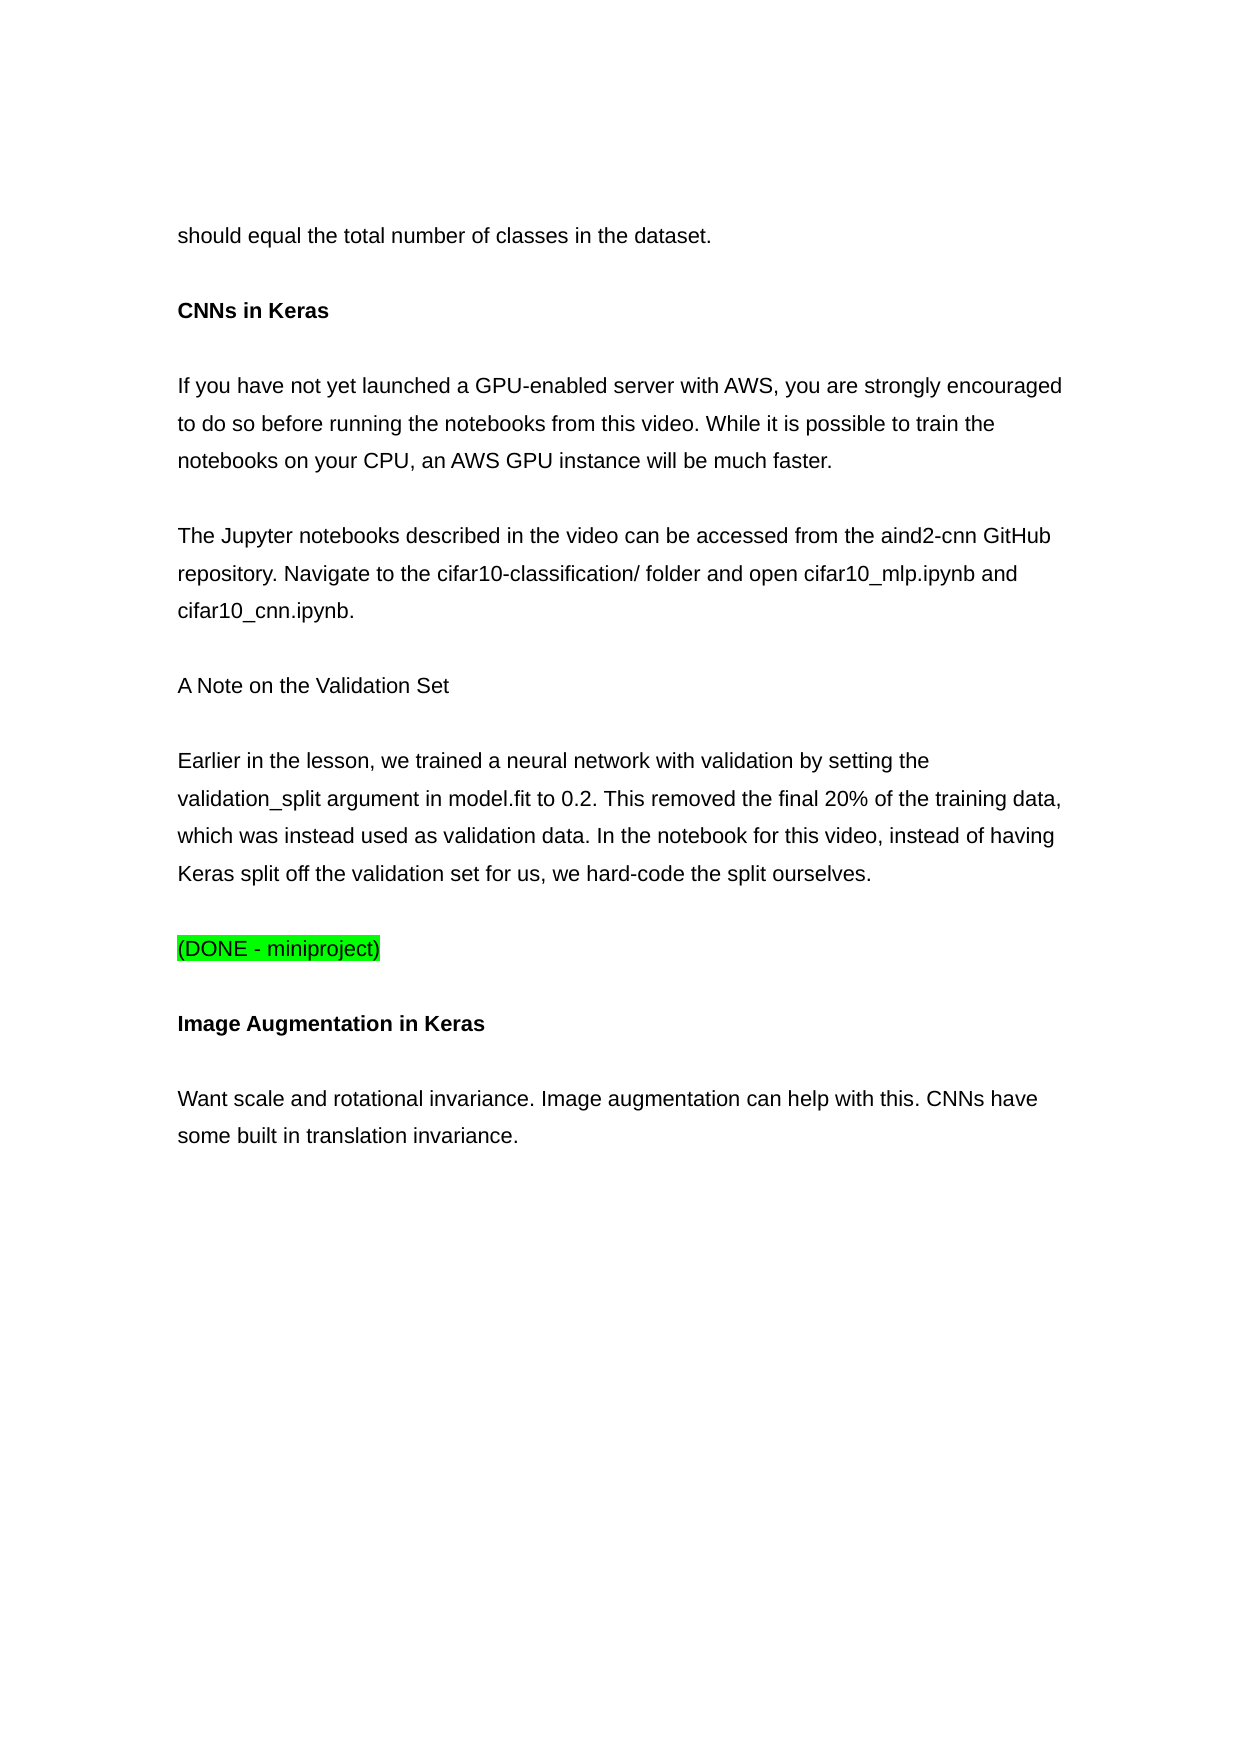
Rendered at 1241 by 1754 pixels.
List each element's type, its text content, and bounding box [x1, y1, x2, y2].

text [177, 217, 1063, 254]
text Earlier in the lesson, we trained a neural network with validation by setting the validation_split argument in model.fit to 0.2. This removed the final 20% of the training data, which was instead used as validation data. In the notebook for this video, instead of having Keras split off the validation set for us, we hard-code the split ourselves. [177, 742, 1063, 892]
text The Jupyter notebooks described in the video can be accessed from the aind2-cnn GitHub repository. Navigate to the cifar10-classification/ folder and open cifar10_mlp.ipynb and cifar10_cnn.ipynb. [177, 517, 1063, 629]
text A Note on the Validation Set [177, 667, 1063, 704]
text Image Augmentation in Keras [177, 1004, 1063, 1042]
text Want scale and rotational invariance. Image augmentation can help with this. CNNs have some built in translation invariance. [177, 1079, 1063, 1154]
text If you have not yet launched a GPU-enabled server with AWS, you are strongly encouraged to do so before running the notebooks from this video. While it is possible to train the notebooks on your CPU, an AWS GPU instance will be much faster. [177, 367, 1063, 479]
text (DONE - miniproject) [177, 929, 1063, 967]
text CNNs in Keras [177, 292, 1063, 329]
